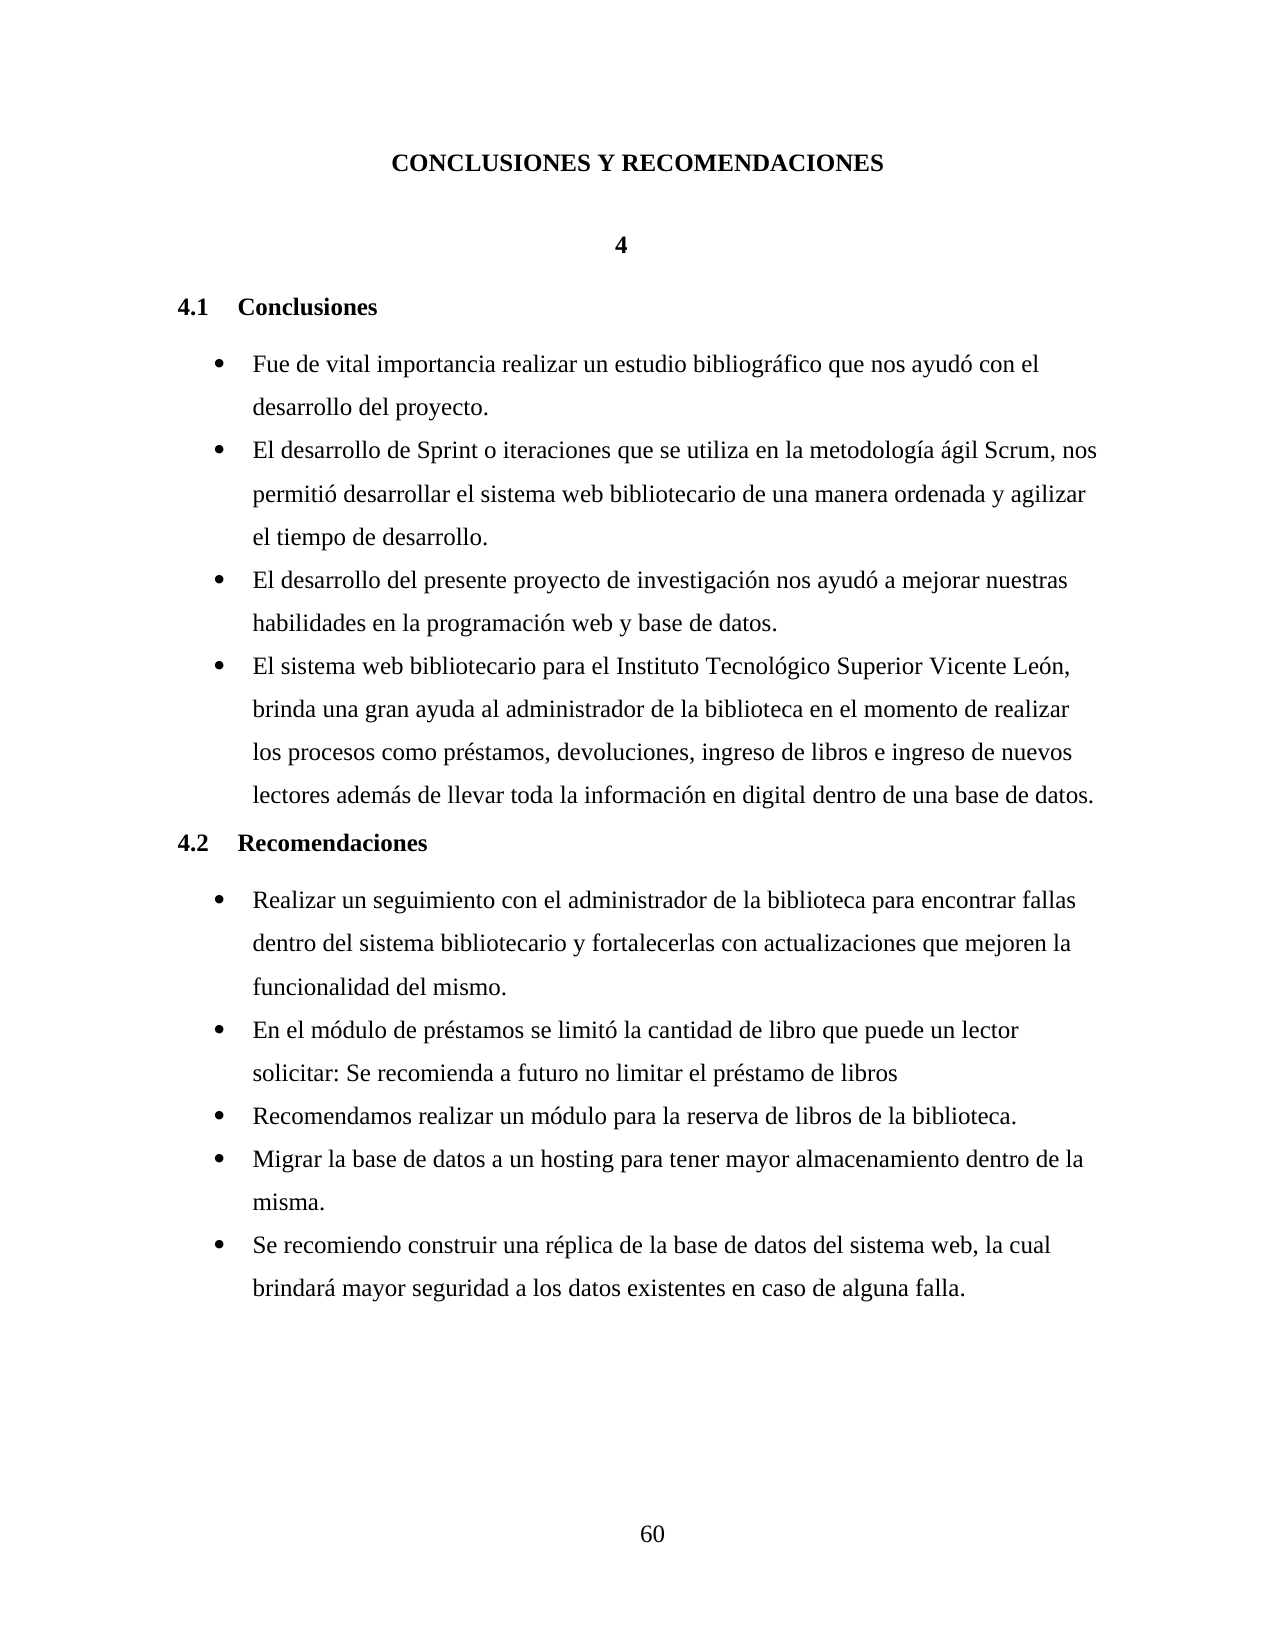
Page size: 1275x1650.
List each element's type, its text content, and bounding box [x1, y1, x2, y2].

subtitle Conclusiones [177, 292, 1098, 321]
list Migrar la base de datos a un hosting para tener mayor almacenamiento dentro de la misma. [215, 1144, 1098, 1216]
list El desarrollo de Sprint o iteraciones que se utiliza en la metodología ágil Scrum, nos permitió desarrollar el sistema web bibliotecario de una manera ordenada y agilizar el tiempo de desarrollo. [215, 436, 1098, 551]
list Se recomiendo construir una réplica de la base de datos del sistema web, la cual brindará mayor seguridad a los datos existentes en caso de alguna falla. [215, 1230, 1098, 1302]
list El desarrollo del presente proyecto de investigación nos ayudó a mejorar nuestras habilidades en la programación web y base de datos. [215, 565, 1098, 637]
list Recomendamos realizar un módulo para la reserva de libros de la biblioteca. [215, 1101, 1098, 1130]
list En el módulo de préstamos se limitó la cantidad de libro que puede un lector solicitar: Se recomienda a futuro no limitar el préstamo de libros [215, 1015, 1098, 1087]
list Fue de vital importancia realizar un estudio bibliográfico que nos ayudó con el desarrollo del proyecto. [215, 349, 1098, 421]
subtitle Recomendaciones [177, 828, 1098, 857]
subtitle CONCLUSIONES Y RECOMENDACIONES [177, 148, 1098, 176]
list Realizar un seguimiento con el administrador de la biblioteca para encontrar fallas dentro del sistema bibliotecario y fortalecerlas con actualizaciones que mejoren la funcionalidad del mismo. [215, 885, 1098, 1000]
list El sistema web bibliotecario para el Instituto Tecnológico Superior Vicente León, brinda una gran ayuda al administrador de la biblioteca en el momento de realizar los procesos como préstamos, devoluciones, ingreso de libros e ingreso de nuevos lectores además de llevar toda la información en digital dentro de una base de datos. [215, 651, 1098, 809]
